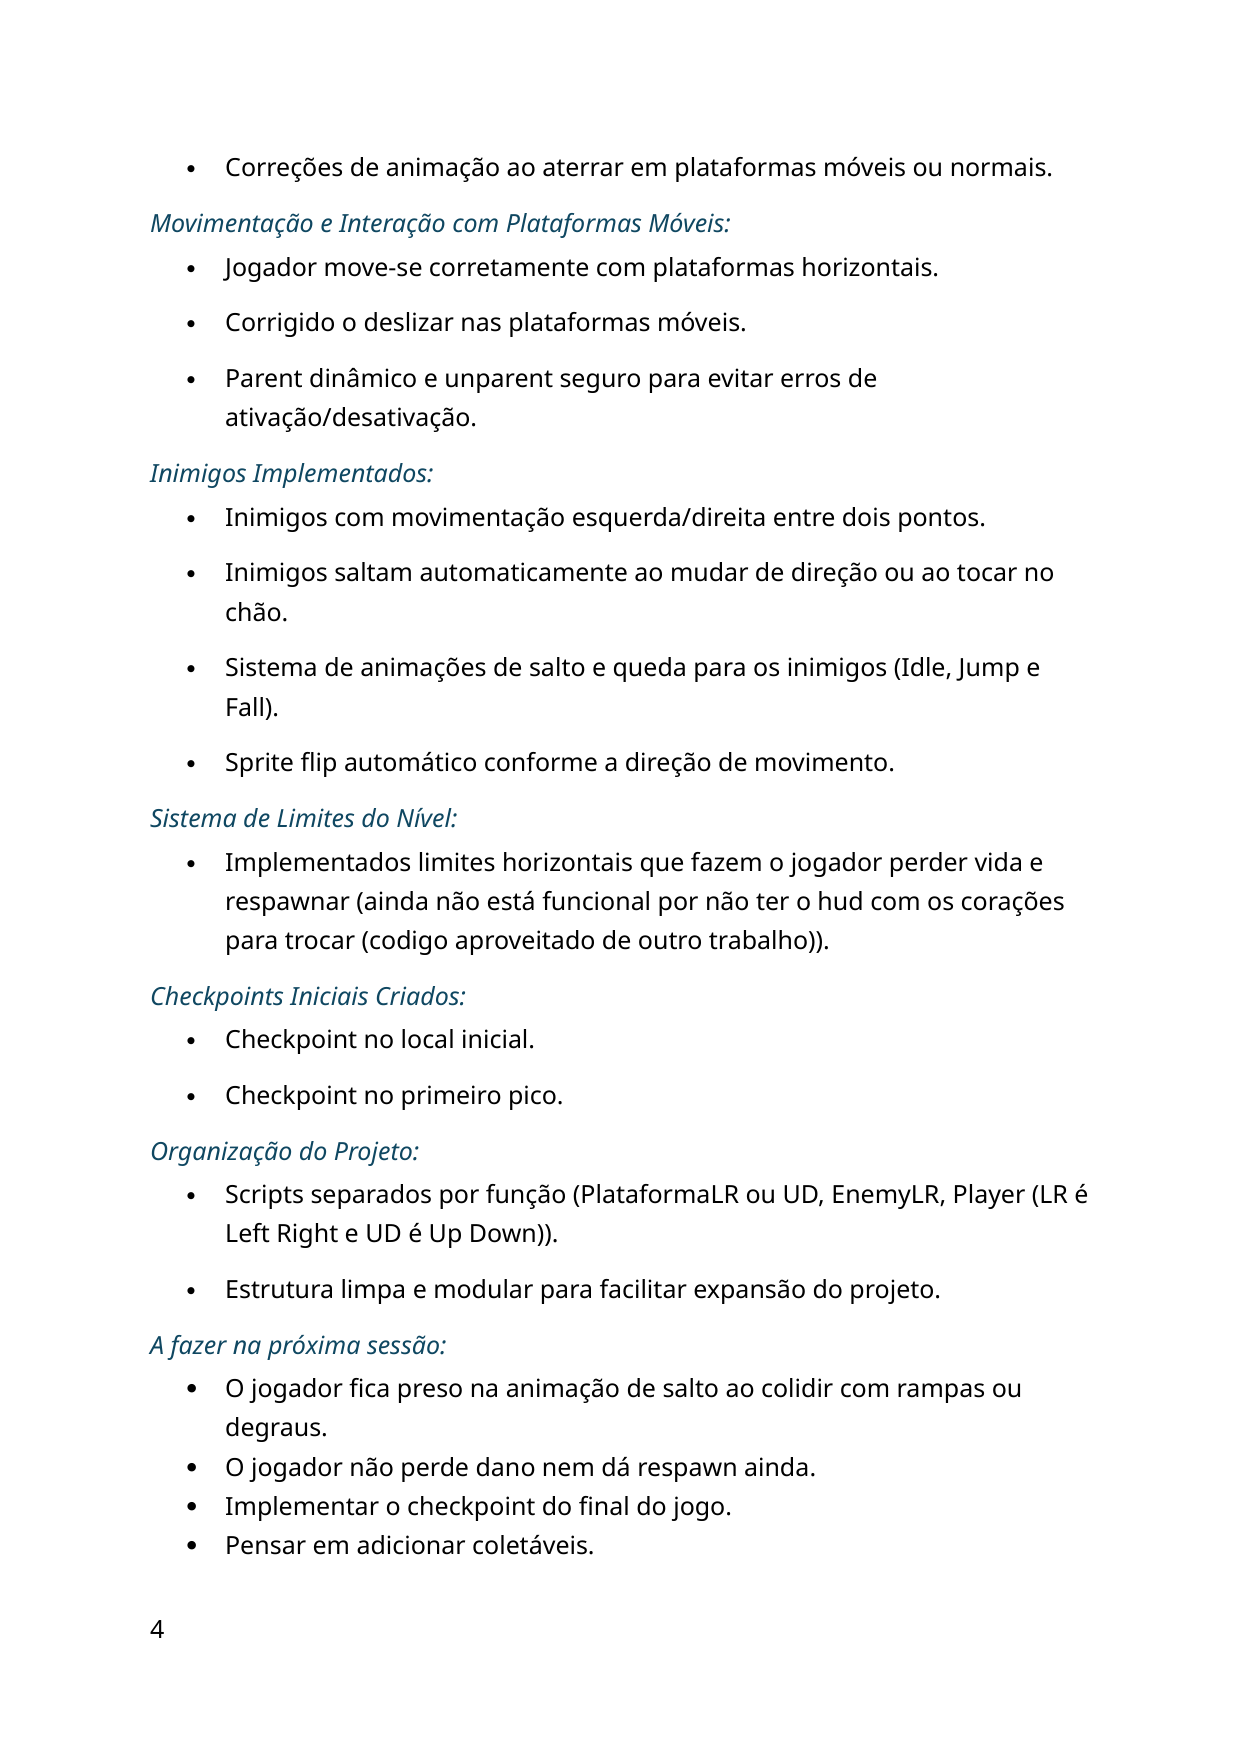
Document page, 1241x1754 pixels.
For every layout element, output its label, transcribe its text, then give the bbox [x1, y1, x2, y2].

list Checkpoint no primeiro pico. [187, 1077, 1090, 1112]
list Scripts separados por função (PlataformaLR ou UD, EnemyLR, Player (LR é Left Right e UD é Up Down)). [187, 1177, 1090, 1250]
list Parent dinâmico e unparent seguro para evitar erros de ativação/desativação. [187, 361, 1090, 434]
list Implementar o checkpoint do final do jogo. [187, 1488, 1090, 1522]
list O jogador não perde dano nem dá respawn ainda. [187, 1449, 1090, 1483]
list Correções de animação ao aterrar em plataformas móveis ou normais. [187, 150, 1090, 184]
subtitle Movimentação e Interação com Plataformas Móveis: [150, 206, 1090, 240]
list Jogador move-se corretamente com plataformas horizontais. [187, 249, 1090, 283]
subtitle Sistema de Limites do Nível: [150, 801, 1090, 835]
list O jogador fica preso na animação de salto ao colidir com rampas ou degraus. [187, 1371, 1090, 1444]
list Pensar em adicionar coletáveis. [187, 1527, 1090, 1562]
list Estrutura limpa e modular para facilitar expansão do projeto. [187, 1272, 1090, 1306]
list Sistema de animações de salto e queda para os inimigos (Idle, Jump e Fall). [187, 650, 1090, 723]
subtitle A fazer na próxima sessão: [150, 1327, 1090, 1362]
list Sprite flip automático conforme a direção de movimento. [187, 745, 1090, 779]
list Checkpoint no local inicial. [187, 1022, 1090, 1056]
list Implementados limites horizontais que fazem o jogador perder vida e respawnar (ainda não está funcional por não ter o hud com os corações para trocar (codigo aproveitado de outro trabalho)). [187, 844, 1090, 957]
list Corrigido o deslizar nas plataformas móveis. [187, 305, 1090, 339]
subtitle Organização do Projeto: [150, 1133, 1090, 1167]
subtitle Checkpoints Iniciais Criados: [150, 978, 1090, 1012]
list Inimigos saltam automaticamente ao mudar de direção ou ao tocar no chão. [187, 555, 1090, 628]
subtitle Inimigos Implementados: [150, 456, 1090, 490]
list Inimigos com movimentação esquerda/direita entre dois pontos. [187, 499, 1090, 533]
